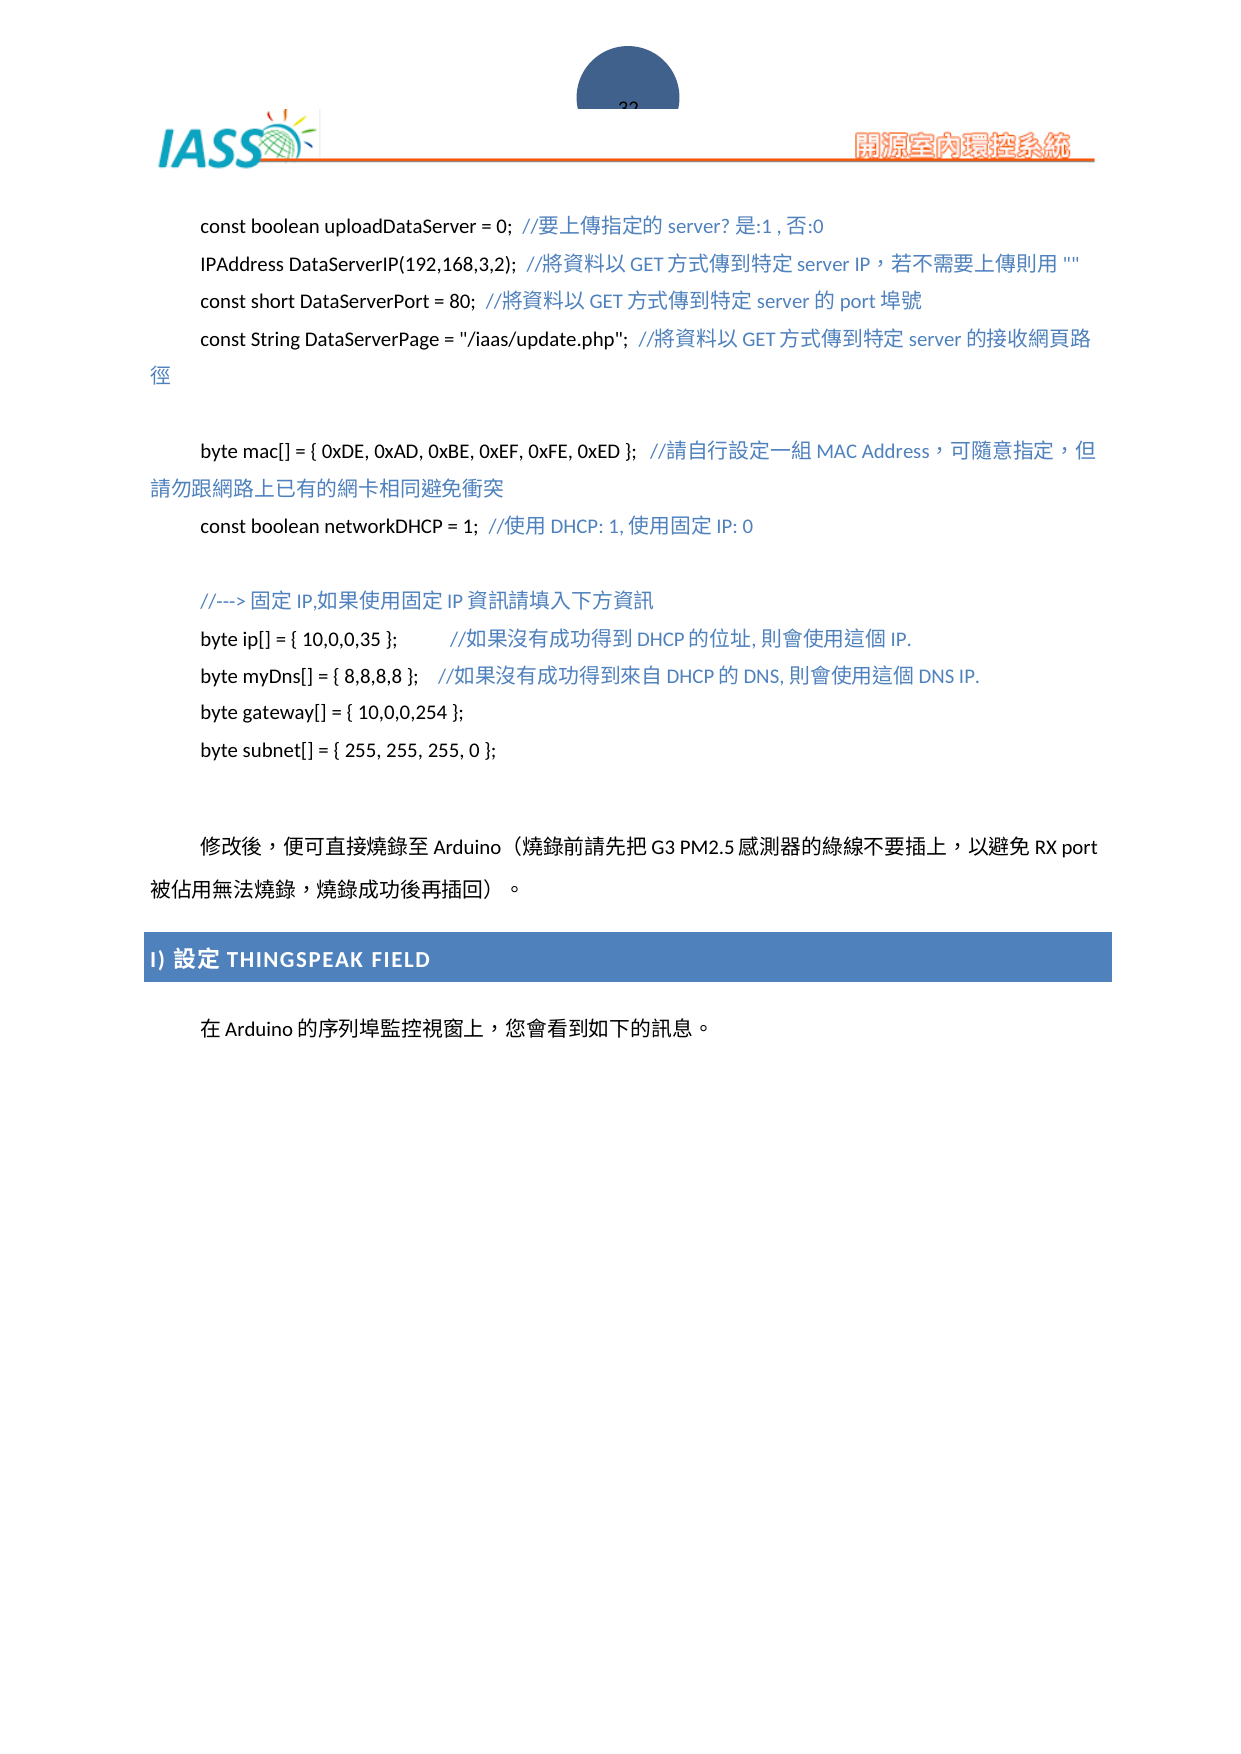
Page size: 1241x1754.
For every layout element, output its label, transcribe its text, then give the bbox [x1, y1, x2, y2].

text 修改後，便可直接燒錄至Arduino（燒錄前請先把G3 PM2.5感測器的綠線不要插上，以避免RX port被佔用無法燒錄，燒錄成功後再插回）。 [150, 827, 1106, 907]
text const short DataServerPort = 80; //將資料以GET方式傳到特定 server 的 port 埠號 [150, 281, 1106, 318]
text //---> 固定IP,如果使用固定IP資訊請填入下方資訊 [150, 581, 1106, 618]
text byte gateway[] = { 10,0,0,254 }; [150, 693, 1106, 731]
text byte ip[] = { 10,0,0,35 }; //如果沒有成功得到DHCP的位址, 則會使用這個IP. [150, 618, 1106, 656]
text const boolean uploadDataServer = 0; //要上傳指定的server? 是:1 , 否:0 [150, 206, 1106, 243]
text IPAddress DataServerIP(192,168,3,2); //將資料以GET方式傳到特定server IP，若不需要上傳則用 "" [150, 243, 1106, 281]
text byte subnet[] = { 255, 255, 255, 0 }; [150, 731, 1106, 768]
text byte mac[] = { 0xDE, 0xAD, 0xBE, 0xEF, 0xFE, 0xED }; //請自行設定一組MAC Address，可隨意指定，但請勿跟網路上已有的網卡相同避免衝突 [150, 431, 1106, 506]
text const boolean networkDHCP = 1; //使用DHCP: 1, 使用固定IP: 0 [150, 506, 1106, 543]
text 在Arduino的序列埠監控視窗上，您會看到如下的訊息。 [150, 1008, 1106, 1046]
text const String DataServerPage = "/iaas/update.php"; //將資料以GET方式傳到特定server的接收網頁路徑 [150, 318, 1106, 393]
text byte myDns[] = { 8,8,8,8 }; //如果沒有成功得到來自DHCP的DNS, 則會使用這個DNS IP. [150, 656, 1106, 693]
subtitle I) 設定ThingSpeak Field [150, 939, 1106, 976]
picture [150, 109, 1107, 171]
